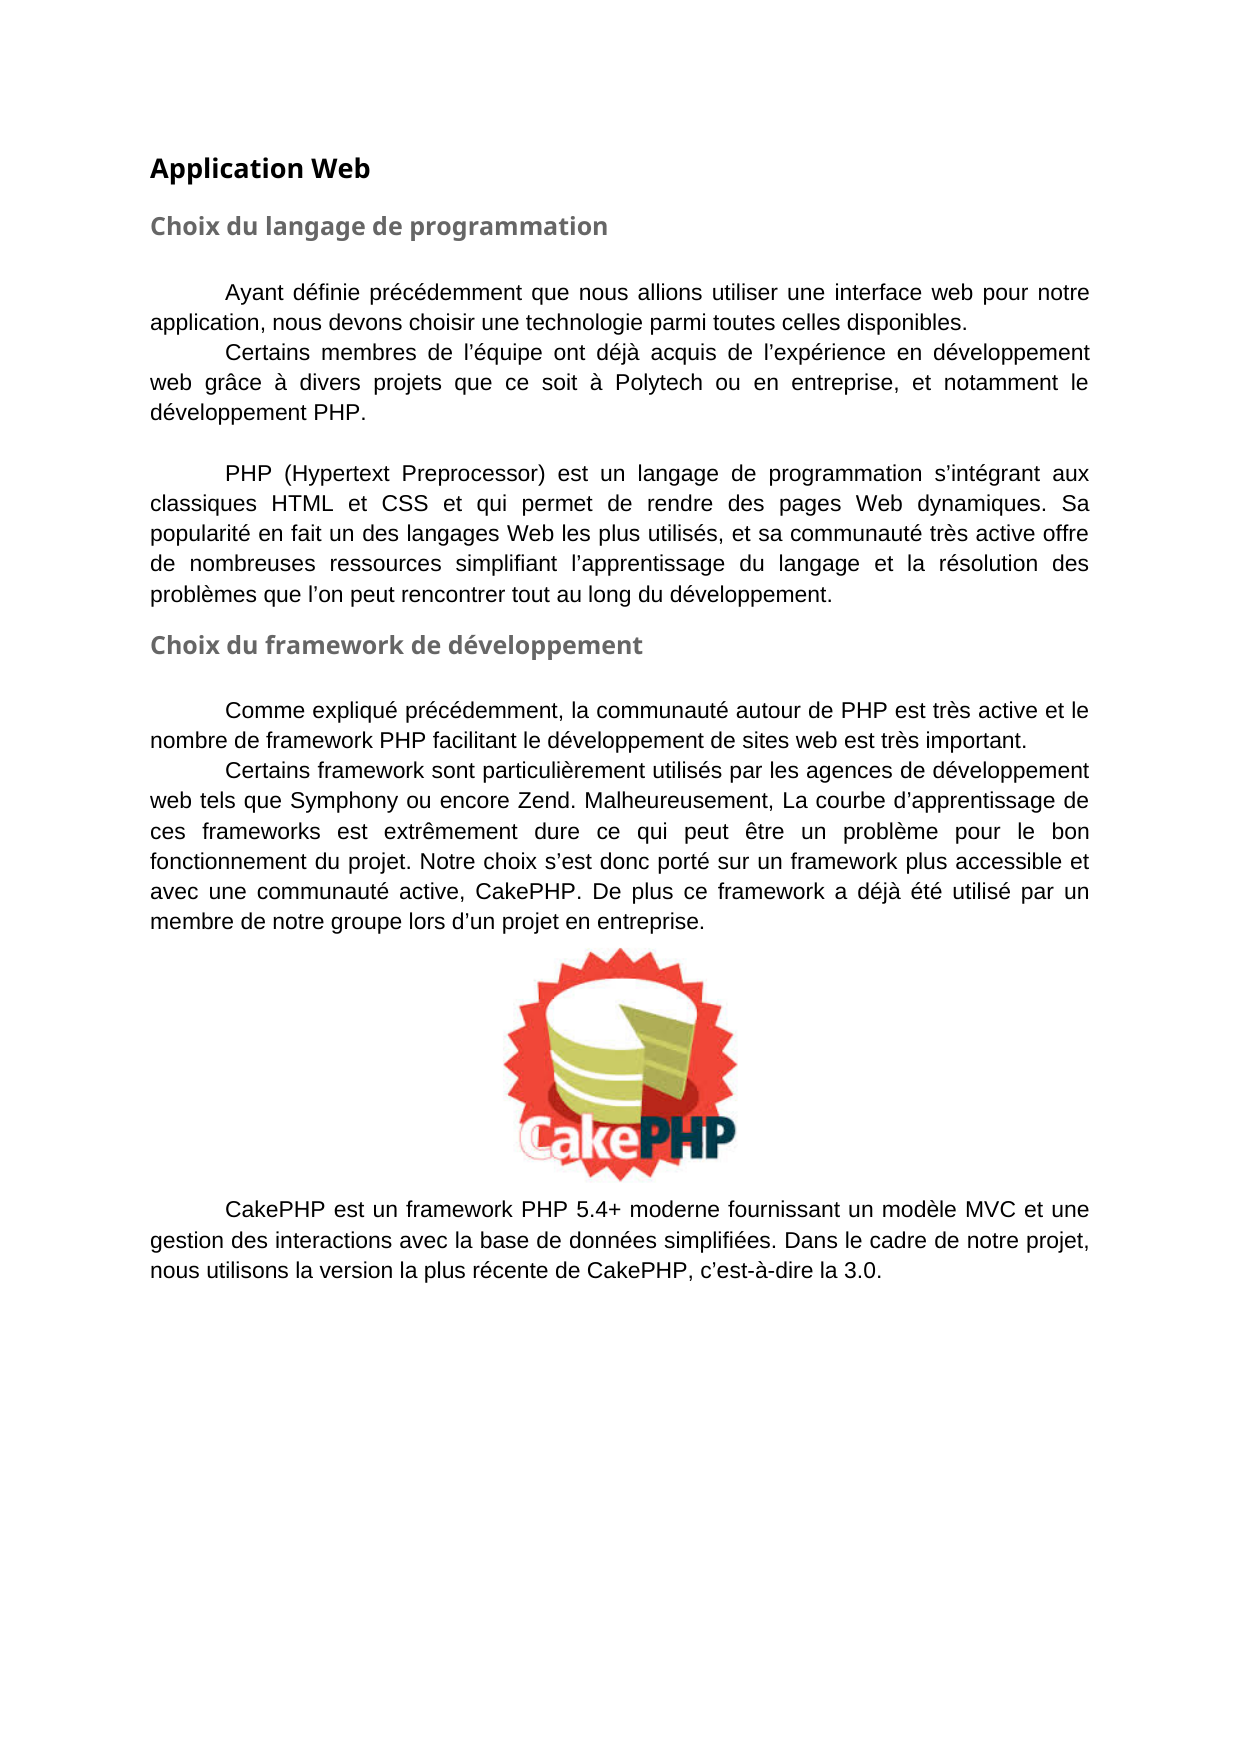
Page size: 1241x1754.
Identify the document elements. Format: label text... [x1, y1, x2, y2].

subtitle Application Web [150, 150, 1090, 187]
text CakePHP est un framework PHP 5.4+ moderne fournissant un modèle MVC et une gestion des interactions avec la base de données simplifiées. Dans le cadre de notre projet, nous utilisons la version la plus récente de CakePHP, c’est-à-dire la 3.0. [150, 1196, 1090, 1283]
subtitle Choix du framework de développement [150, 627, 1090, 661]
text Certains framework sont particulièrement utilisés par les agences de développement web tels que Symphony ou encore Zend. Malheureusement, La courbe d’apprentissage de ces frameworks est extrêmement dure ce qui peut être un problème pour le bon fonctionnement du projet. Notre choix s’est donc porté sur un framework plus accessible et avec une communauté active, CakePHP. De plus ce framework a déjà été utilisé par un membre de notre groupe lors d’un projet en entreprise. [150, 757, 1090, 934]
text Certains membres de l’équipe ont déjà acquis de l’expérience en développement web grâce à divers projets que ce soit à Polytech ou en entreprise, et notamment le développement PHP. [150, 339, 1090, 426]
subtitle Choix du langage de programmation [150, 209, 1090, 243]
text Ayant définie précédemment que nous allions utiliser une interface web pour notre application, nous devons choisir une technologie parmi toutes celles disponibles. [150, 278, 1090, 335]
picture [493, 938, 748, 1193]
text PHP (Hypertext Preprocessor) est un langage de programmation s’intégrant aux classiques HTML et CSS et qui permet de rendre des pages Web dynamiques. Sa popularité en fait un des langages Web les plus utilisés, et sa communauté très active offre de nombreuses ressources simplifiant l’apprentissage du langage et la résolution des problèmes que l’on peut rencontrer tout au long du développement. [150, 460, 1090, 607]
text Comme expliqué précédemment, la communauté autour de PHP est très active et le nombre de framework PHP facilitant le développement de sites web est très important. [150, 697, 1090, 753]
